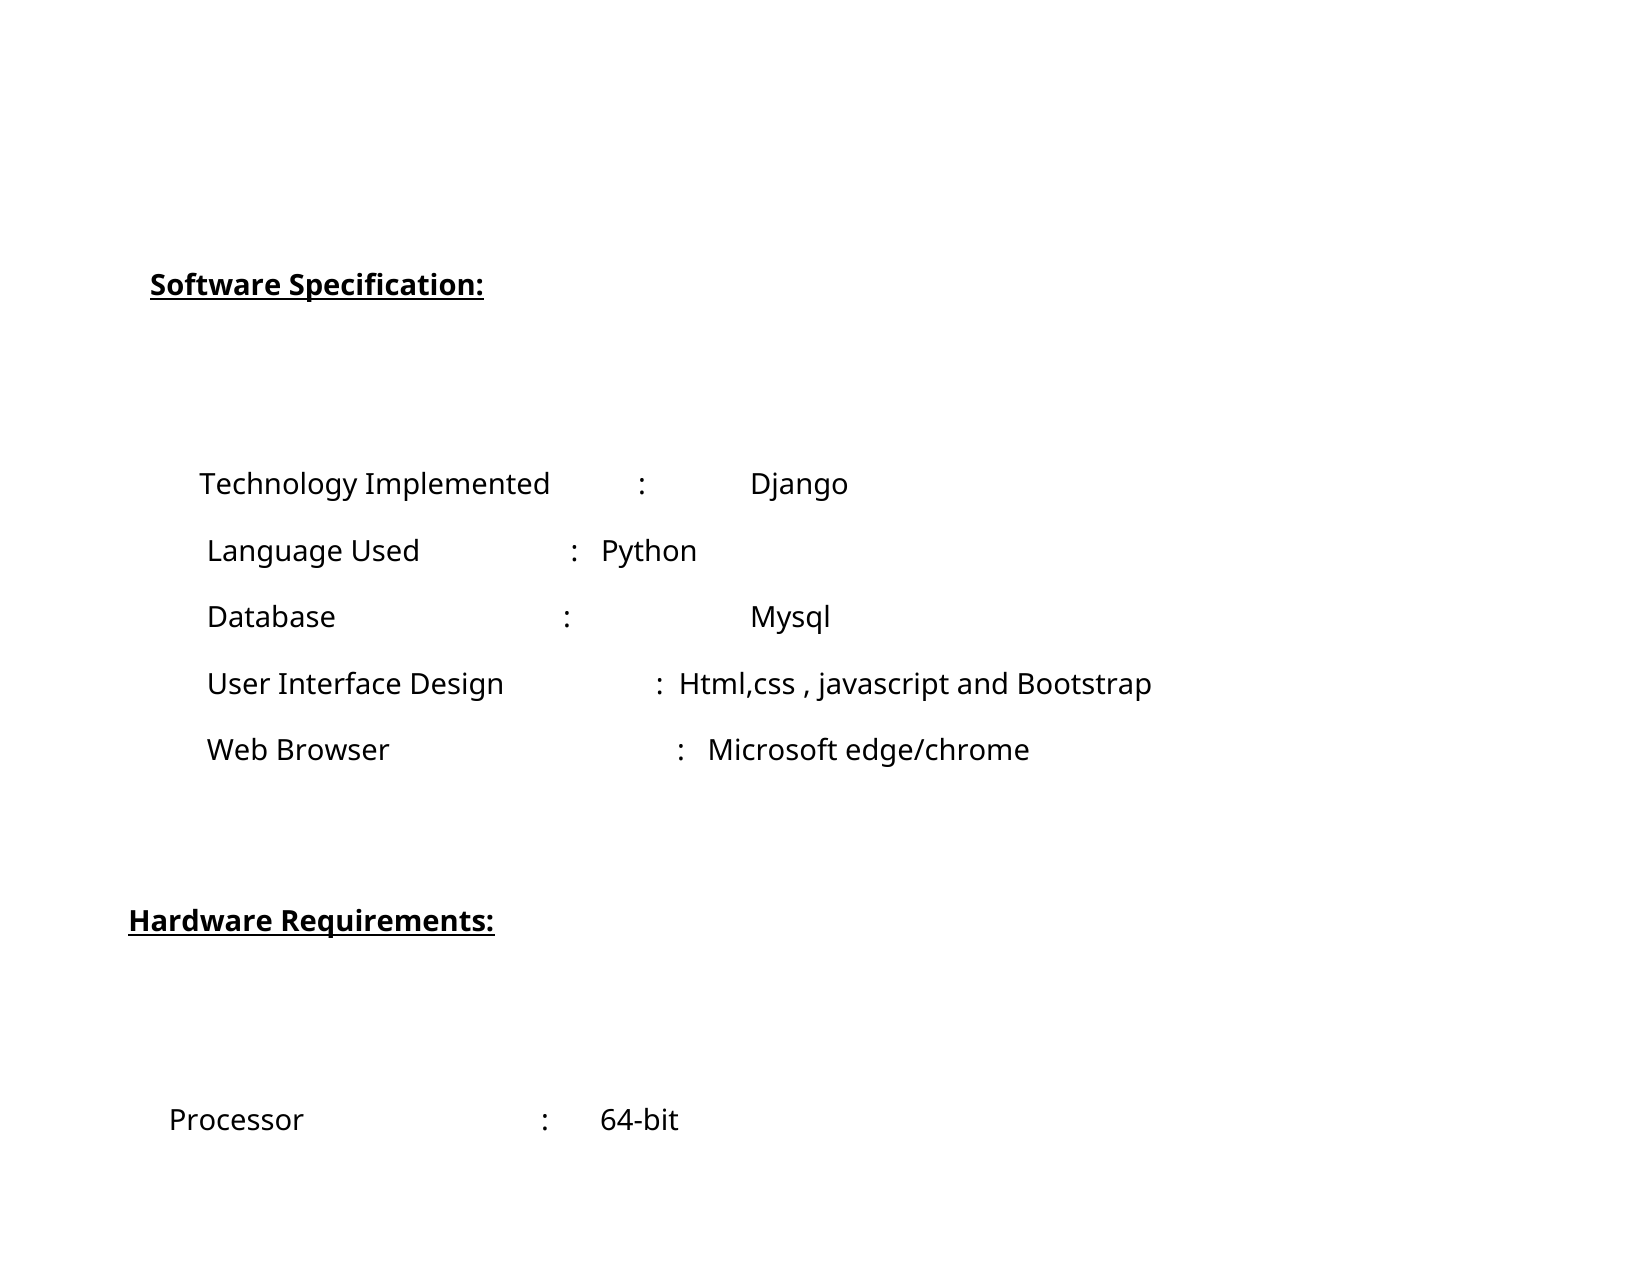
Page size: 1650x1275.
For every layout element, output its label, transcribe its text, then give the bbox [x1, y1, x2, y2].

text User Interface Design : Html,css , javascript and Bootstrap [120, 663, 1575, 703]
text Web Browser : Microsoft edge/chrome [120, 729, 1575, 769]
text Processor : 64-bit [120, 1099, 1575, 1139]
text Software Specification: [150, 264, 1575, 304]
text Database : Mysql [120, 596, 1575, 636]
text Hardware Requirements: [120, 900, 1575, 940]
text Language Used : Python [120, 530, 1575, 570]
text Technology Implemented : Django [120, 463, 1575, 503]
